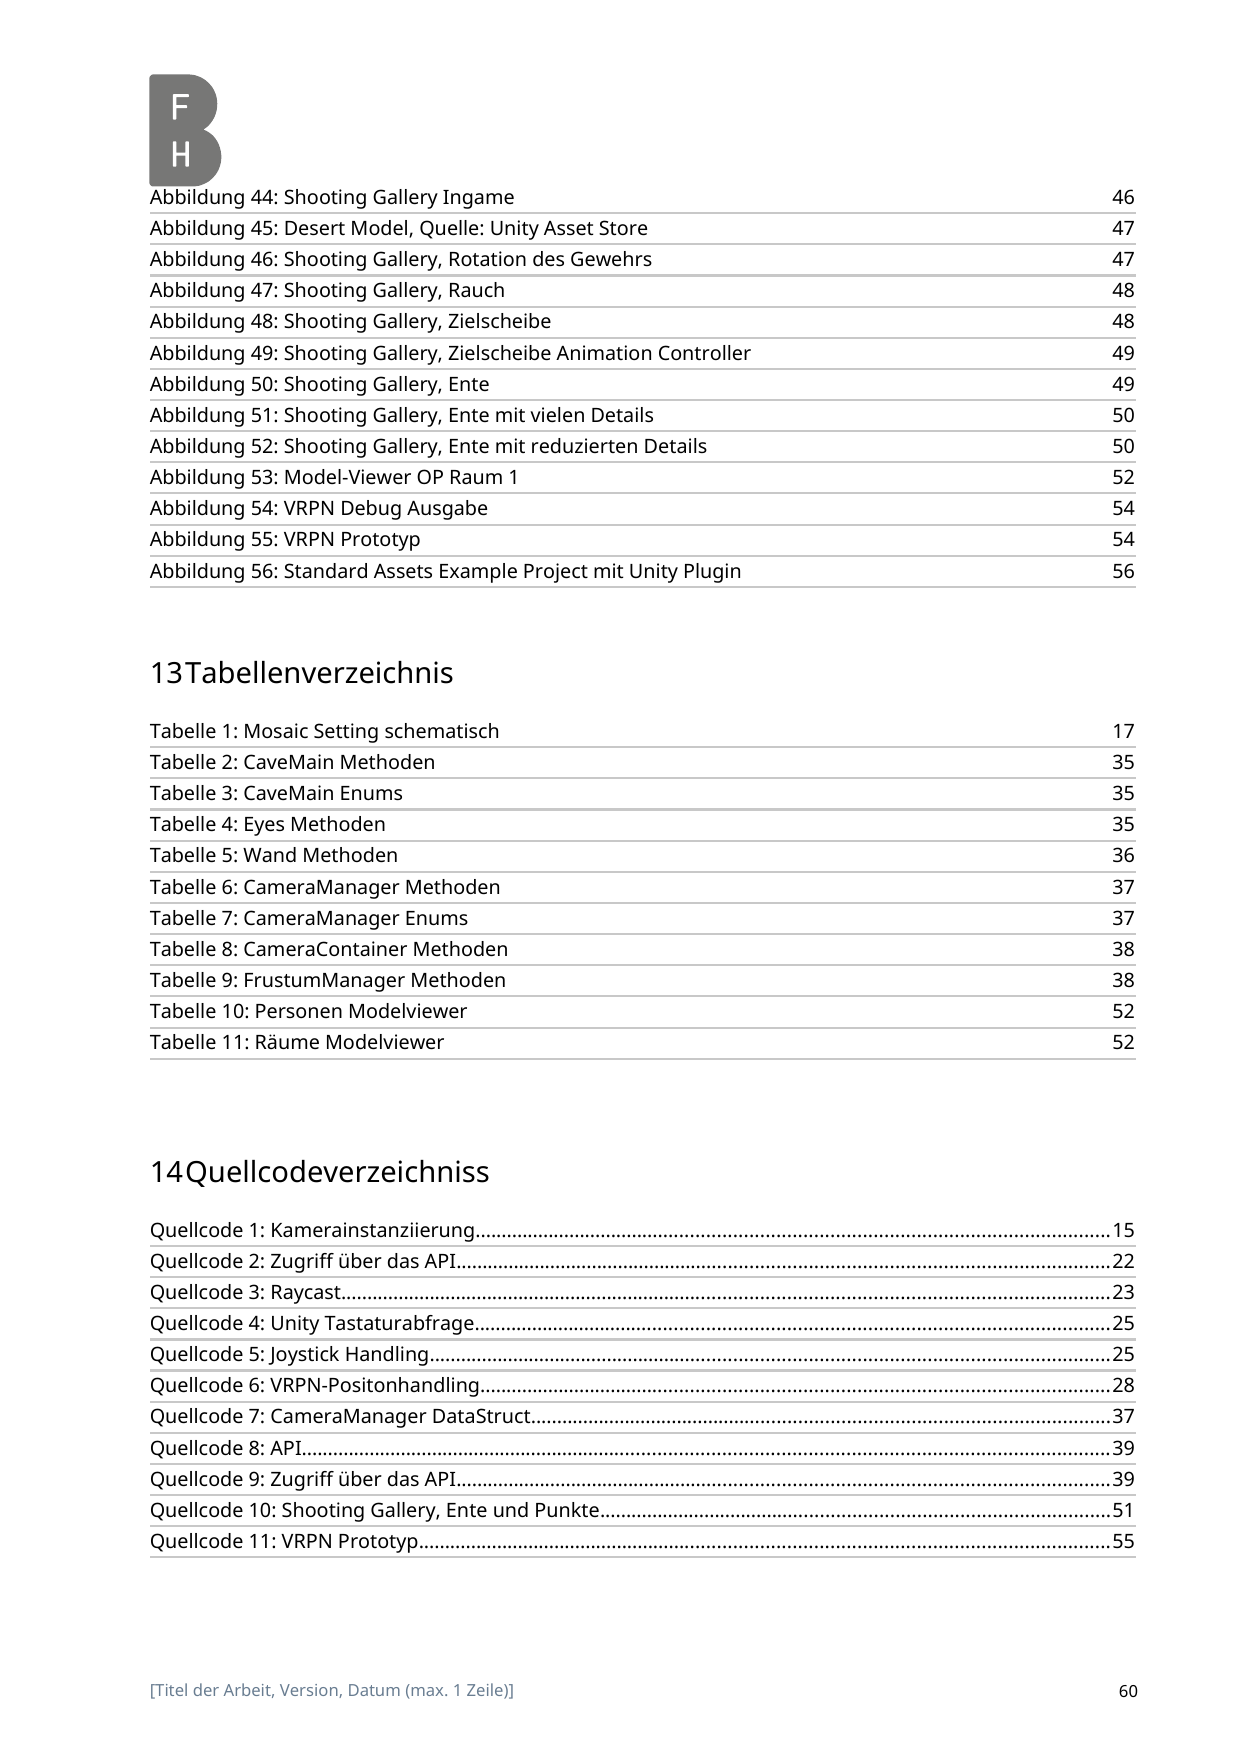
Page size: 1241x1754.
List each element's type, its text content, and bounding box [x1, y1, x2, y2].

text Abbildung 54: VRPN Debug Ausgabe 54 [149, 494, 1136, 526]
text Tabelle 6: CameraManager Methoden 37 [149, 873, 1136, 904]
subtitle Quellcodeverzeichniss [149, 1151, 1136, 1191]
text Quellcode 8: API 39 [149, 1434, 1136, 1465]
text Quellcode 3: Raycast 23 [149, 1278, 1136, 1309]
text Quellcode 10: Shooting Gallery, Ente und Punkte 51 [149, 1496, 1136, 1527]
text Abbildung 49: Shooting Gallery, Zielscheibe Animation Controller 49 [149, 339, 1136, 370]
text Abbildung 45: Desert Model, Quelle: Unity Asset Store 47 [149, 214, 1136, 245]
text Abbildung 48: Shooting Gallery, Zielscheibe 48 [149, 308, 1136, 339]
text Abbildung 51: Shooting Gallery, Ente mit vielen Details 50 [149, 401, 1136, 432]
text Tabelle 2: CaveMain Methoden 35 [149, 748, 1136, 779]
text Tabelle 4: Eyes Methoden 35 [149, 811, 1136, 842]
text Abbildung 56: Standard Assets Example Project mit Unity Plugin 56 [149, 557, 1136, 588]
text Abbildung 50: Shooting Gallery, Ente 49 [149, 370, 1136, 401]
text Quellcode 11: VRPN Prototyp 55 [149, 1527, 1136, 1558]
text Quellcode 4: Unity Tastaturabfrage 25 [149, 1309, 1136, 1341]
text Tabelle 5: Wand Methoden 36 [149, 842, 1136, 873]
text Tabelle 3: CaveMain Enums 35 [149, 779, 1136, 811]
text Tabelle 10: Personen Modelviewer 52 [149, 997, 1136, 1029]
text Tabelle 11: Räume Modelviewer 52 [149, 1029, 1136, 1060]
text Abbildung 46: Shooting Gallery, Rotation des Gewehrs 47 [149, 245, 1136, 277]
text Abbildung 55: VRPN Prototyp 54 [149, 526, 1136, 557]
text Quellcode 2: Zugriff über das API 22 [149, 1247, 1136, 1278]
text Tabelle 8: CameraContainer Methoden 38 [149, 935, 1136, 966]
text Tabelle 7: CameraManager Enums 37 [149, 904, 1136, 935]
text Quellcode 9: Zugriff über das API 39 [149, 1465, 1136, 1496]
text Abbildung 44: Shooting Gallery Ingame 46 [149, 183, 1136, 214]
text Tabelle 9: FrustumManager Methoden 38 [149, 966, 1136, 997]
text Abbildung 47: Shooting Gallery, Rauch 48 [149, 277, 1136, 308]
text Tabelle 1: Mosaic Setting schematisch 17 [149, 717, 1136, 748]
text Quellcode 1: Kamerainstanziierung 15 [149, 1216, 1136, 1247]
text Quellcode 5: Joystick Handling 25 [149, 1341, 1136, 1372]
text Quellcode 6: VRPN-Positonhandling 28 [149, 1372, 1136, 1403]
text Abbildung 52: Shooting Gallery, Ente mit reduzierten Details 50 [149, 432, 1136, 463]
text Abbildung 53: Model-Viewer OP Raum 1 52 [149, 463, 1136, 494]
text Quellcode 7: CameraManager DataStruct 37 [149, 1403, 1136, 1434]
subtitle Tabellenverzeichnis [149, 652, 1136, 692]
